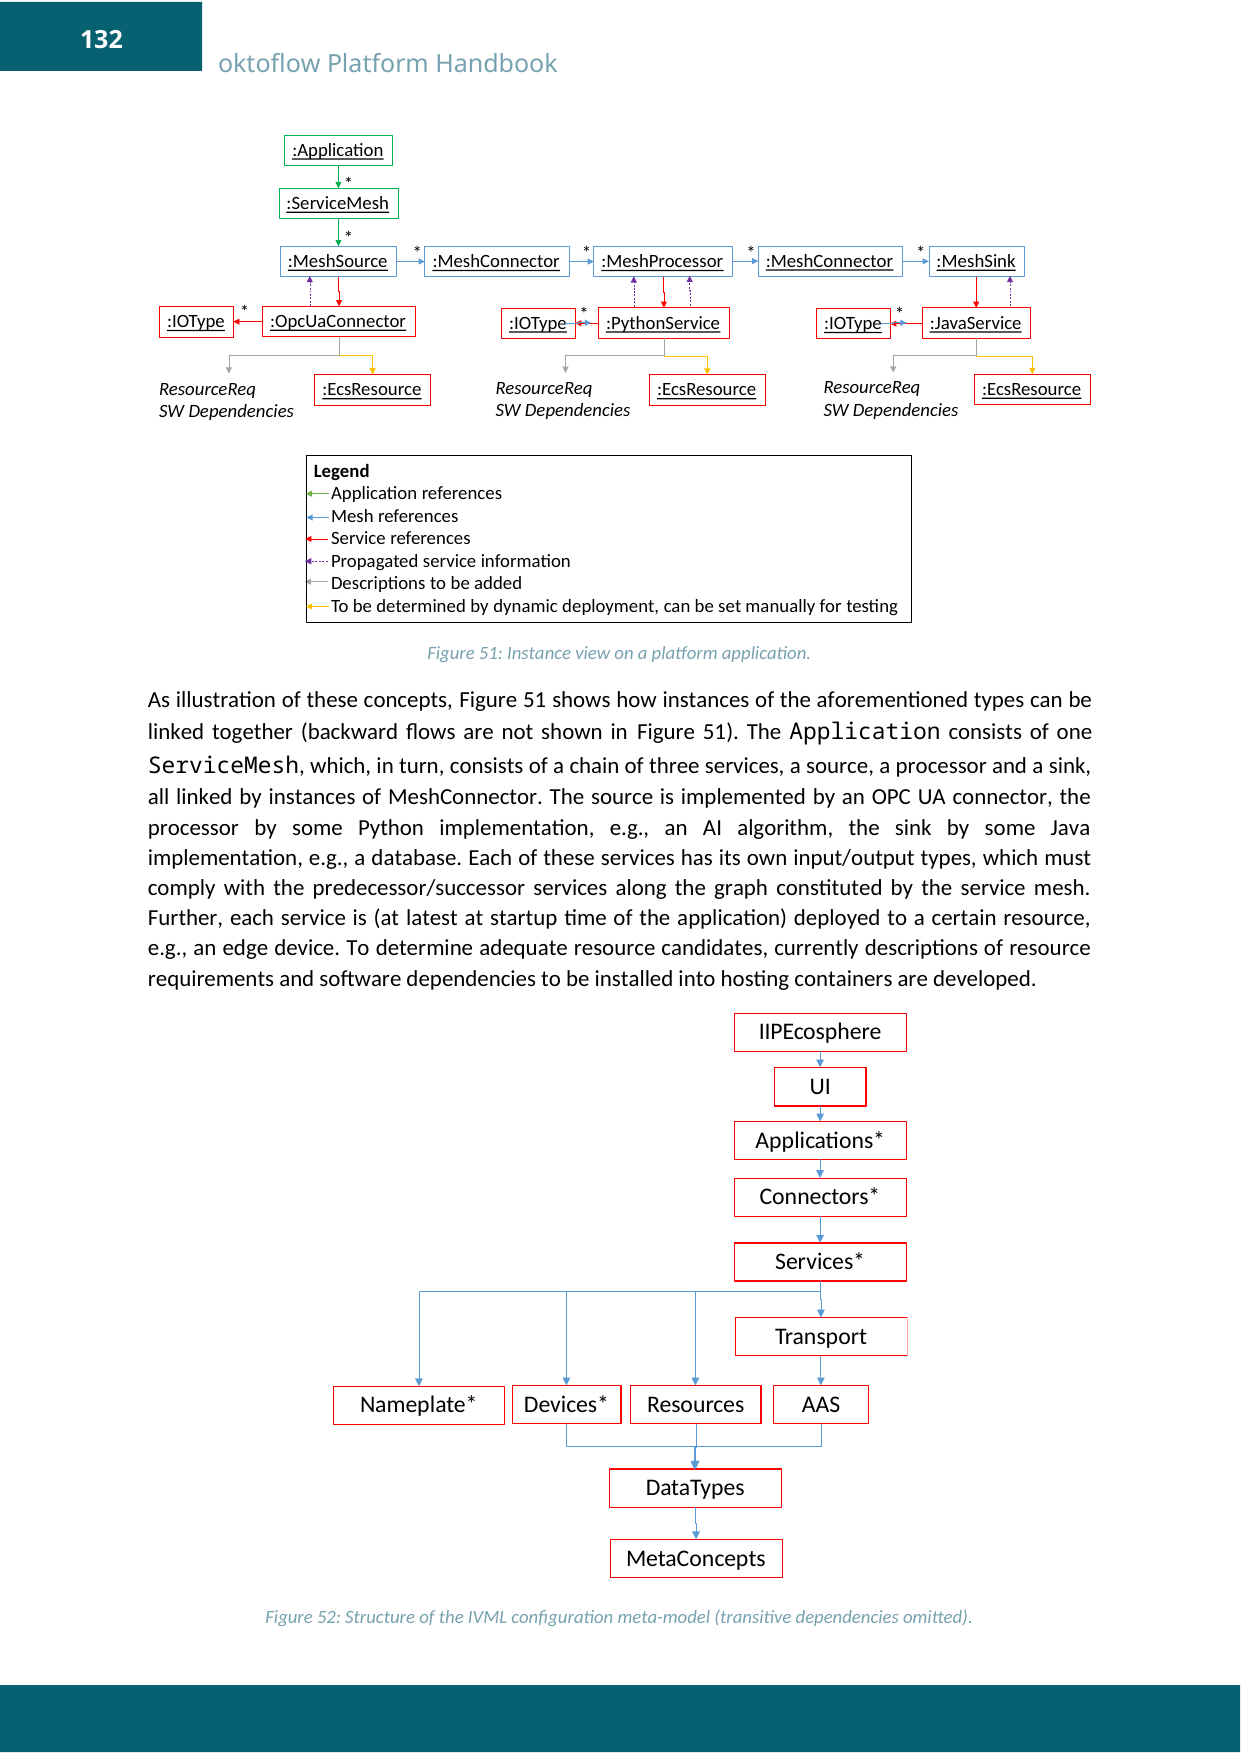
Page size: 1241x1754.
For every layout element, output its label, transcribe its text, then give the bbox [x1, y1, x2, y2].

text Figure 52: Structure of the IVML configuration meta-model (transitive dependencies omitted). [148, 1605, 1093, 1628]
text Figure 51: Instance view on a platform application. [148, 641, 1093, 664]
text As illustration of these concepts, Figure 50 shows how instances of the aforementioned types can be linked together (backward flows are not shown in Figure 50). The Application consists of one ServiceMesh, which, in turn, consists of a chain of three services, a source, a processor and a sink, all linked by instances of MeshConnector. The source is implemented by an OPC UA connector, the processor by some Python implementation, e.g., an AI algorithm, the sink by some Java implementation, e.g., a database. Each of these services has its own input/output types, which must comply with the predecessor/successor services along the graph constituted by the service mesh. Further, each service is (at latest at startup time of the application) deployed to a certain resource, e.g., an edge device. To determine adequate resource candidates, currently descriptions of resource requirements and software dependencies to be installed into hosting containers are developed. [148, 685, 1093, 992]
